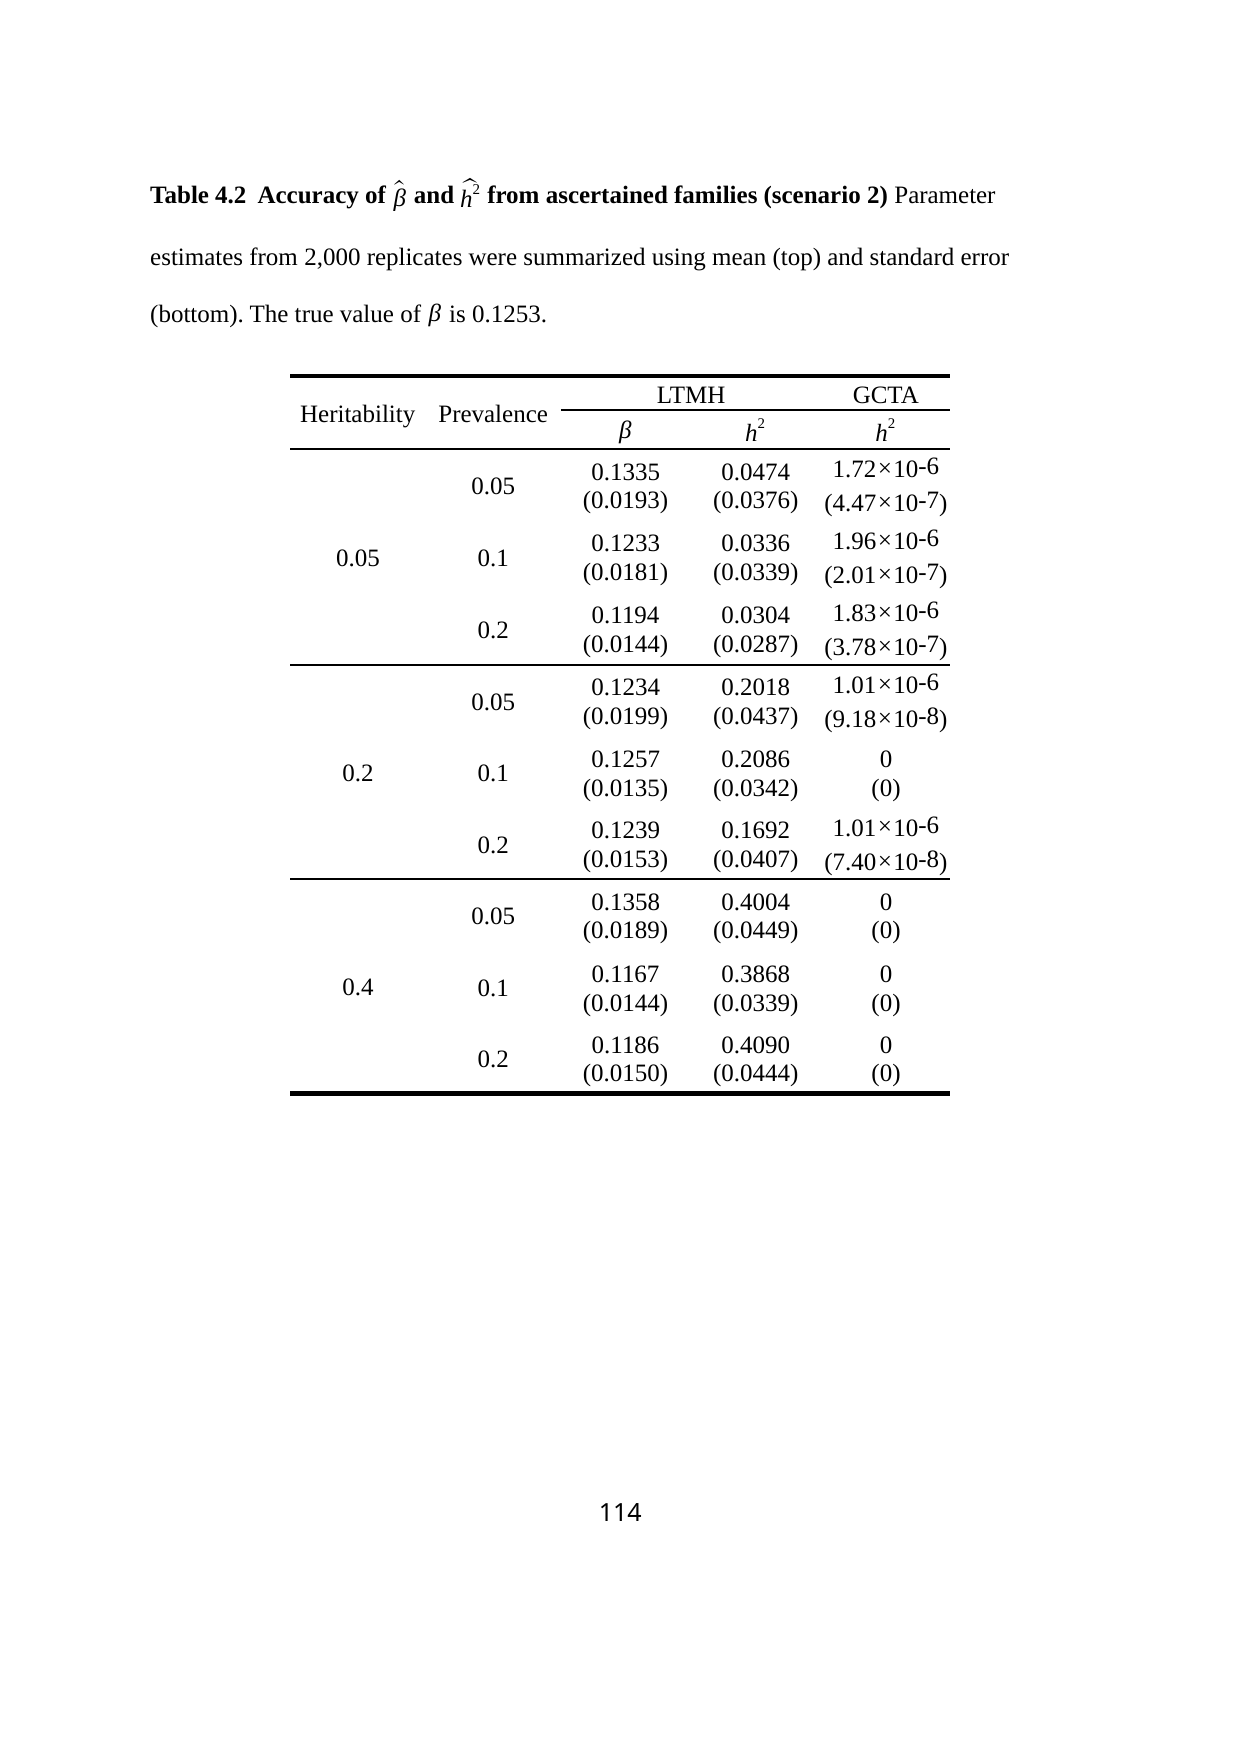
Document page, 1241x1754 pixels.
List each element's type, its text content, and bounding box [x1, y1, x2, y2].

table_cell 0.1 [425, 735, 561, 806]
table_cell 0.3868 (0.0339) [690, 949, 821, 1020]
table_cell 0.1358 (0.0189) [561, 880, 690, 949]
table_cell 0.05 [425, 880, 561, 949]
table_cell 0.1239 (0.0153) [561, 806, 690, 878]
table_cell 0 (0) [821, 735, 950, 806]
table_cell 1.0110-6 (9.1810-8) [821, 666, 950, 735]
table_cell 0.2018 (0.0437) [690, 666, 821, 735]
table_cell 1.7210-6 (4.4710-7) [821, 450, 950, 519]
table_cell 1.8310-6 (3.7810-7) [821, 591, 950, 663]
table_cell 0.2086 (0.0342) [690, 735, 821, 806]
table_cell 0.1194 (0.0144) [561, 591, 690, 663]
table_header Prevalence [425, 378, 561, 447]
table_cell 0.1234 (0.0199) [561, 666, 690, 735]
table_cell [821, 411, 950, 447]
table_cell 0 (0) [821, 1020, 950, 1091]
table_cell 0.4 [290, 880, 425, 1091]
table_cell 0.1257 (0.0135) [561, 735, 690, 806]
table_cell 0.1692 (0.0407) [690, 806, 821, 878]
table_cell 0.0304 (0.0287) [690, 591, 821, 663]
table_cell 0.1167 (0.0144) [561, 949, 690, 1020]
table_cell 0 (0) [821, 949, 950, 1020]
table_cell 0.2 [425, 806, 561, 878]
table_cell 0.0336 (0.0339) [690, 520, 821, 591]
table_cell [561, 411, 690, 447]
table_cell 0.05 [425, 666, 561, 735]
table_cell 0.2 [425, 1020, 561, 1091]
table_header LTMH [561, 378, 821, 408]
table_cell 0.05 [290, 450, 425, 663]
table_cell 0.4090 (0.0444) [690, 1020, 821, 1091]
table_cell 0.05 [425, 450, 561, 519]
table_cell 0.1186 (0.0150) [561, 1020, 690, 1091]
table_cell 0.4004 (0.0449) [690, 880, 821, 949]
table_cell 1.0110-6 (7.4010-8) [821, 806, 950, 878]
text Table 4.2 Accuracy of and from ascertained families (scenario 2) Parameter estimates from 2,000 replicates were summarized using mean (top) and standard error (bottom). The true value of is 0.1253. [150, 177, 1090, 328]
table_cell 0.1233 (0.0181) [561, 520, 690, 591]
table_cell 0.2 [290, 666, 425, 878]
table_cell 0.2 [425, 591, 561, 663]
table_cell 0.0474 (0.0376) [690, 450, 821, 519]
table_header Heritability [290, 378, 425, 447]
table_cell 0.1 [425, 949, 561, 1020]
table_cell 0 (0) [821, 880, 950, 949]
table_cell 0.1 [425, 520, 561, 591]
table_cell 0.1335 (0.0193) [561, 450, 690, 519]
table_header GCTA [821, 378, 950, 408]
table_cell 1.9610-6 (2.0110-7) [821, 520, 950, 591]
table_cell [690, 411, 821, 447]
